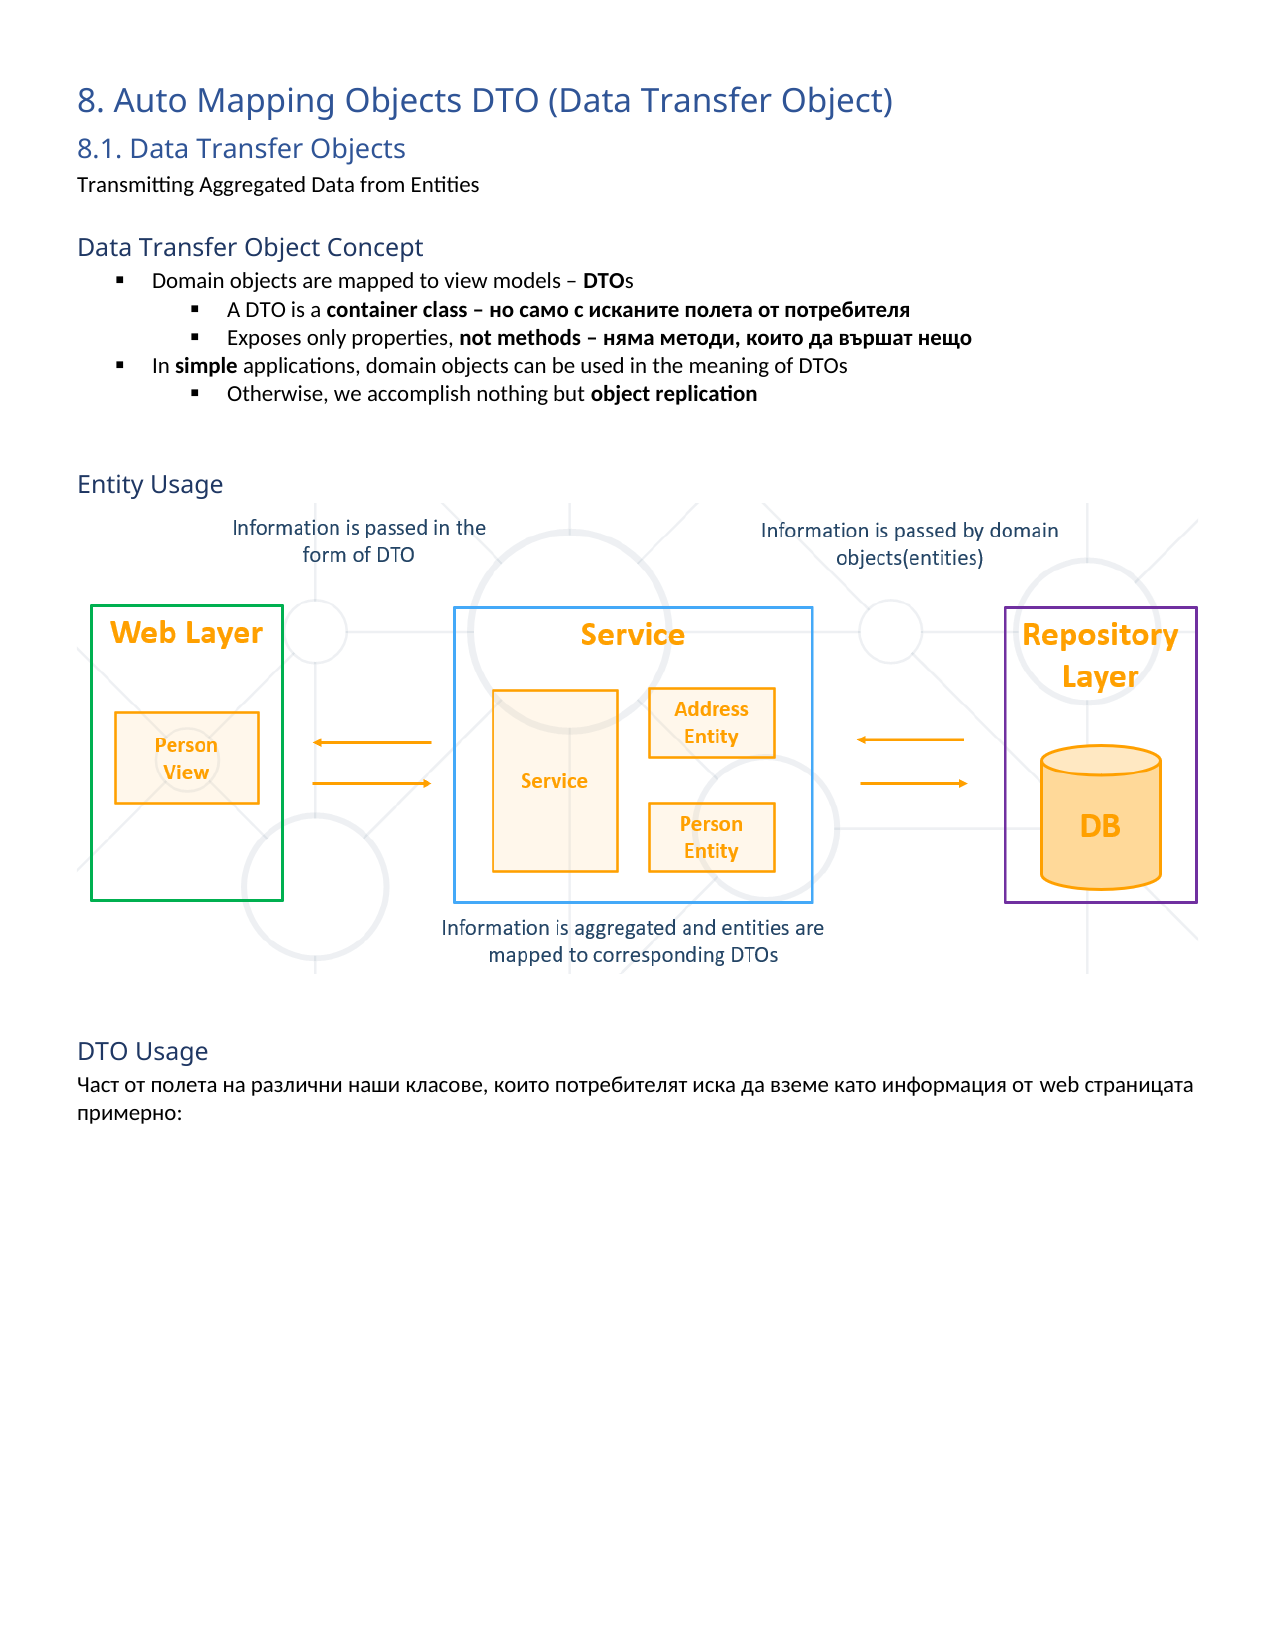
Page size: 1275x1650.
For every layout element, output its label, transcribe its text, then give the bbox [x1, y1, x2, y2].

list Domain objects are mapped to view models – DTOs [114, 267, 1198, 295]
subtitle 8.1. Data Transfer Objects [77, 130, 1198, 167]
subtitle Entity Usage [77, 467, 1198, 501]
list Exposes only properties, not methods – няма методи, които да вършат нещо [189, 323, 1198, 351]
text Transmitting Aggregated Data from Entities [77, 170, 1198, 198]
subtitle Data Transfer Object Concept [77, 230, 1198, 264]
list A DTO is a container class – но само с исканите полета от потребителя [189, 295, 1198, 323]
list In simple applications, domain objects can be used in the meaning of DTOs [114, 351, 1198, 379]
list Otherwise, we accomplish nothing but object replication [189, 379, 1198, 407]
text Част от полета на различни наши класове, които потребителят иска да вземе като информация от web страницата примерно: [77, 1070, 1198, 1126]
picture [76, 503, 1199, 974]
subtitle DTO Usage [77, 1034, 1198, 1068]
subtitle 8. Auto Mapping Objects DTO (Data Transfer Object) [77, 77, 1198, 122]
